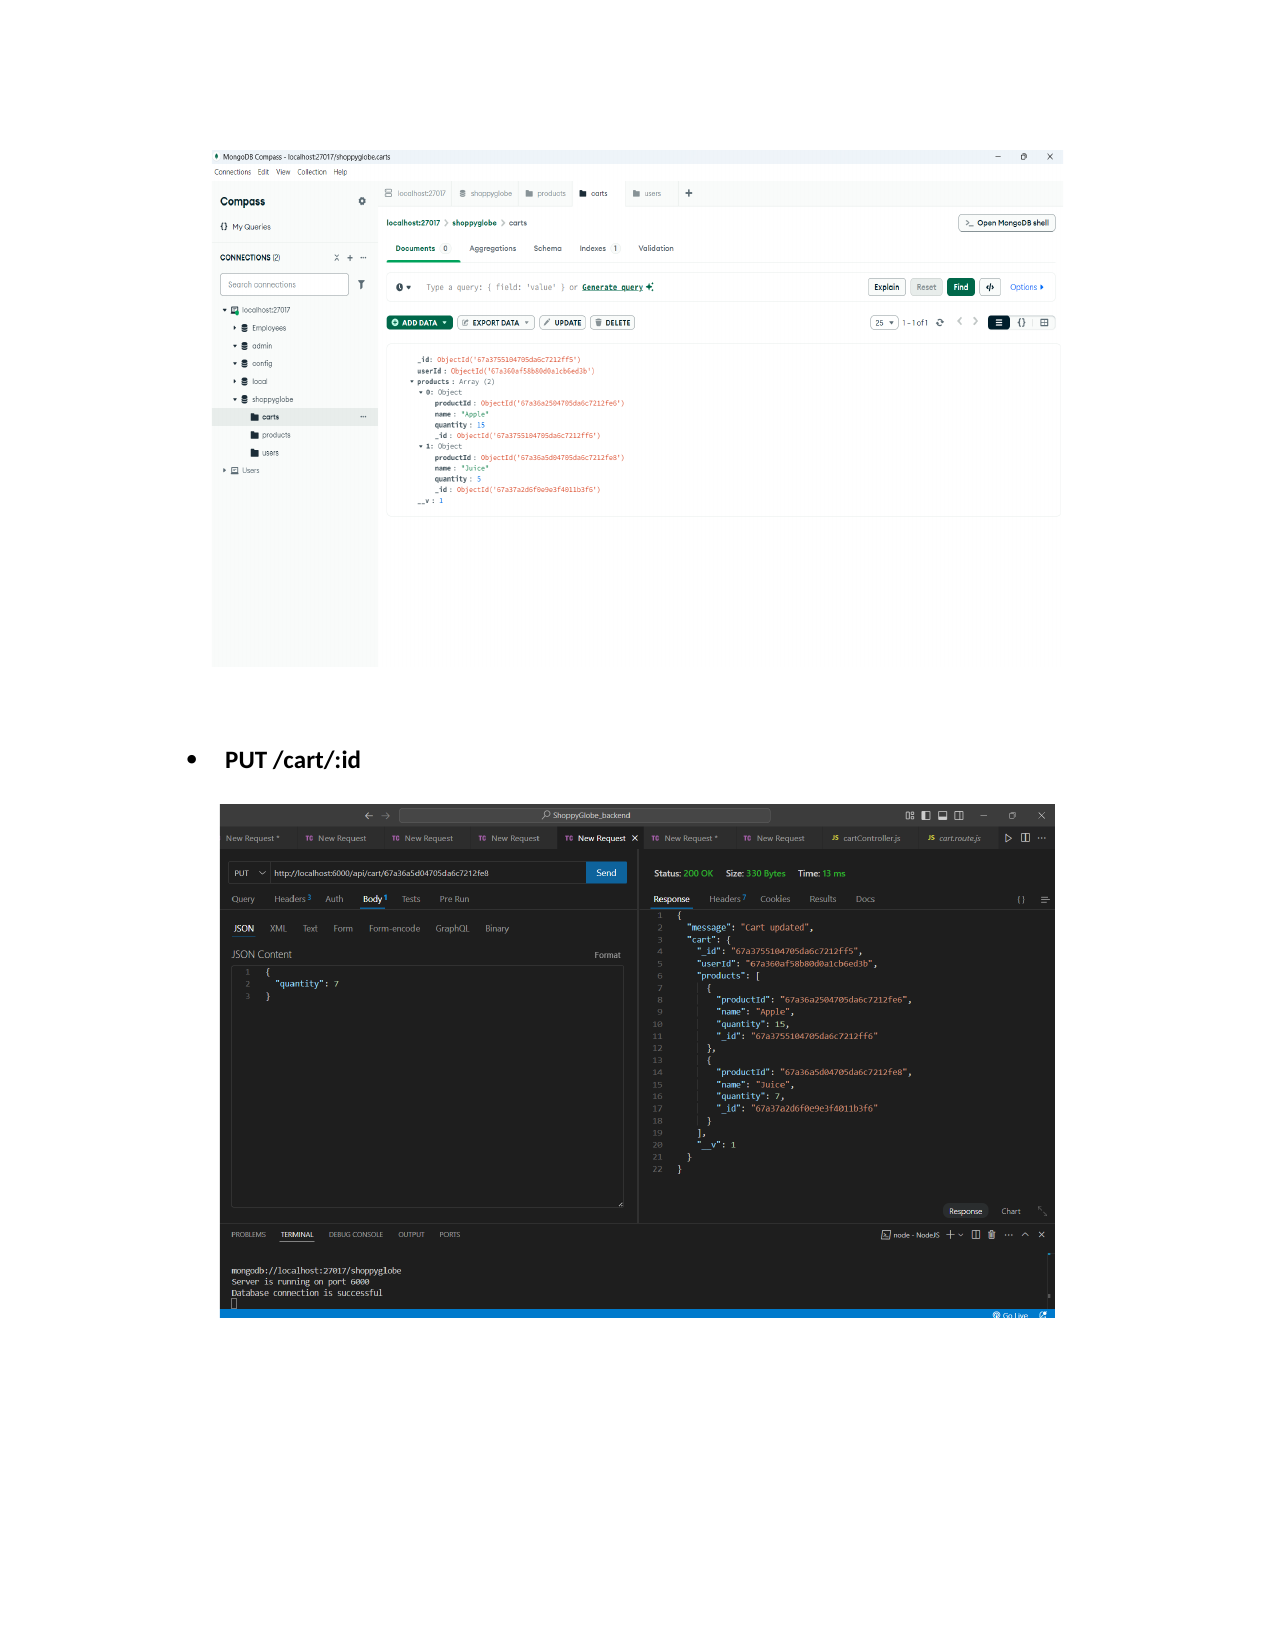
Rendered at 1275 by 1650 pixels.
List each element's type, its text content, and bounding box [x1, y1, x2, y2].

picture [211, 150, 1064, 667]
picture [219, 804, 1055, 1318]
list PUT /cart/:id [187, 744, 1125, 775]
